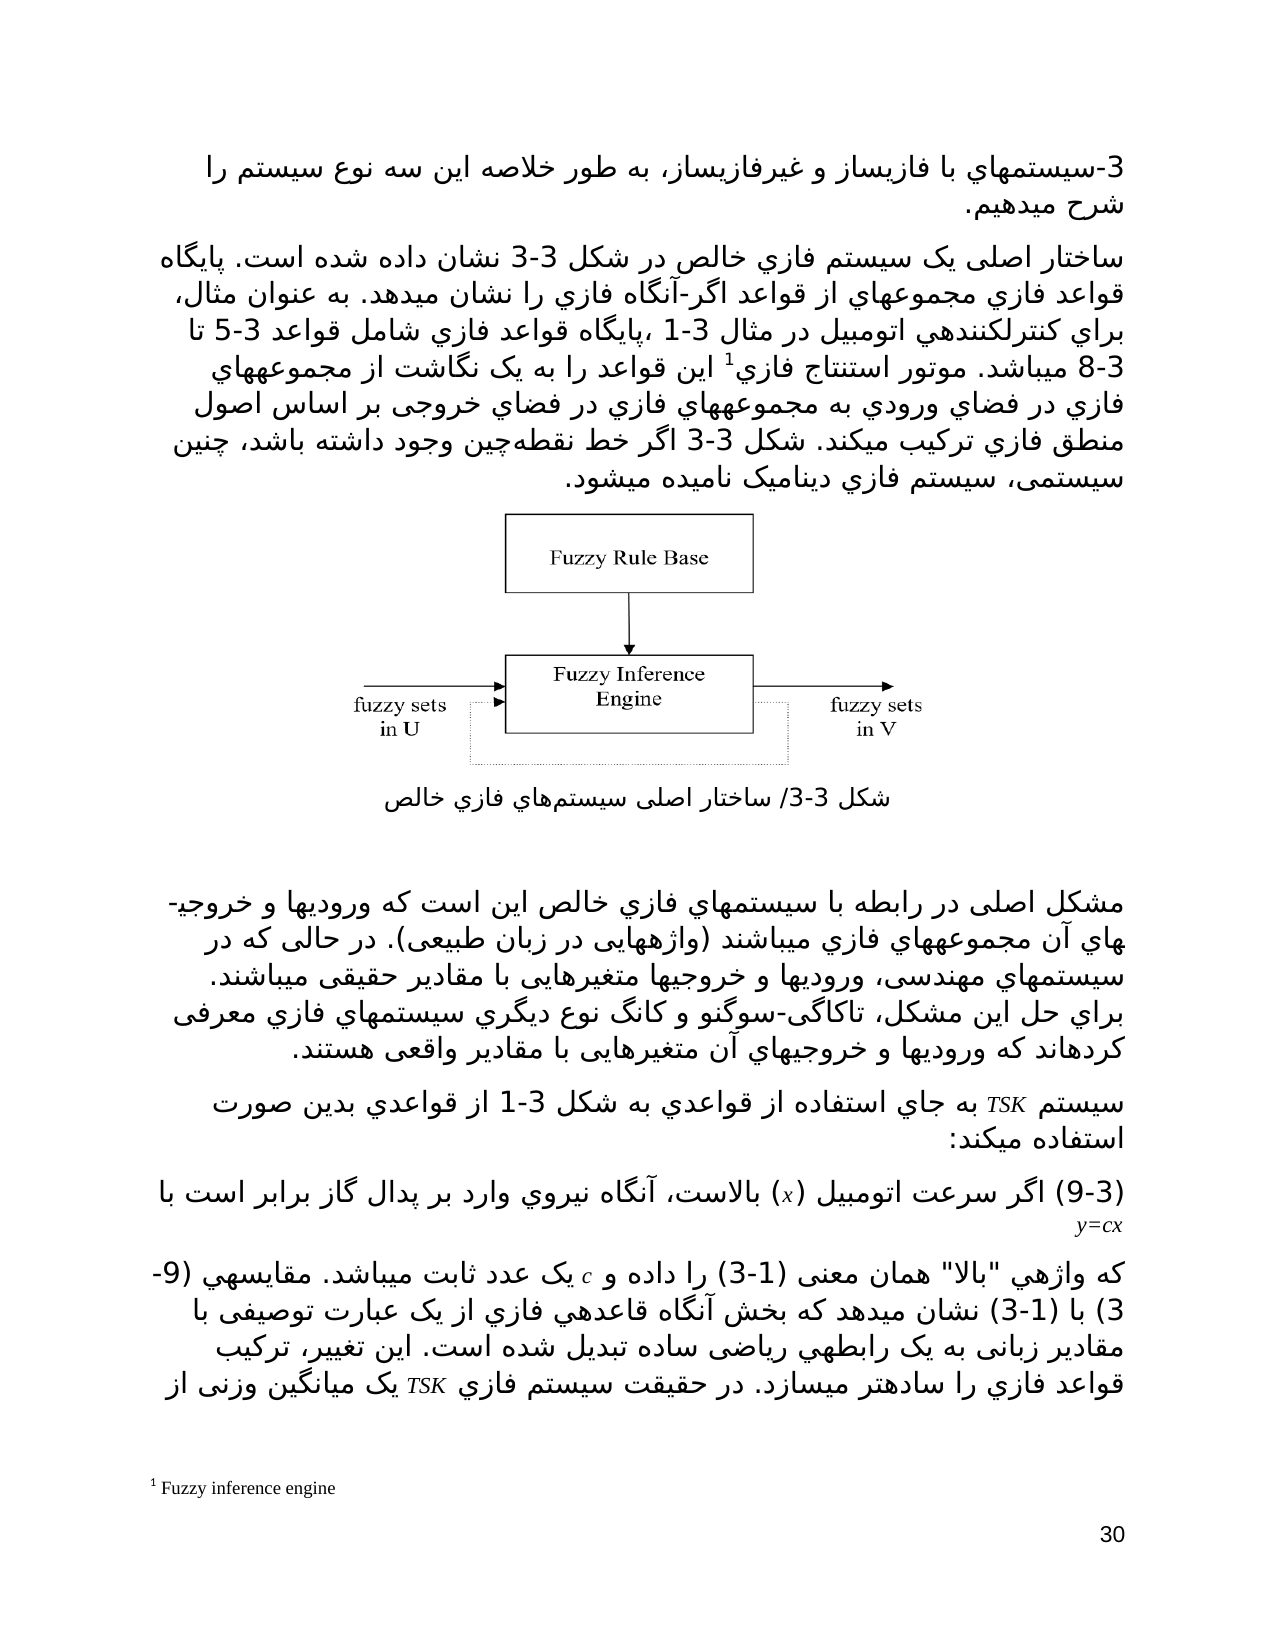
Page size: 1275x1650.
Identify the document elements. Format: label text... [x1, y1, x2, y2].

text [150, 150, 1125, 221]
text (9-3) اگر سرعت اتومبیل (x) بالاست، آنگاه نیروي وارد بر پدال گاز برابر است با y=cx [150, 1175, 1125, 1238]
picture [353, 513, 922, 765]
text سیستم TSK به جاي استفاده از قواعدي به شکل 3-1 از قواعدي بدین صورت استفاده میکند: [150, 1085, 1125, 1156]
text مشکل اصلی در رابطه با سیستمهاي فازي خالص این است که وروديها و خروجیهاي آن مجموعههاي فازي میباشند (واژههایی در زبان طبیعی). در حالی که در سیستمهاي مهندسی، وروديها و خروجیها متغیرهایی با مقادیر حقیقی میباشند. براي حل این مشکل، تاکاگی-سوگنو و کانگ نوع دیگري سیستمهاي فازي معرفی کردهاند که وروديها و خروجیهاي آن متغیرهایی با مقادیر واقعی هستند. [150, 885, 1125, 1066]
text ساختار اصلی یک سیستم فازي خالص در شکل 3-3 نشان داده شده است. پایگاه قواعد فازي مجموعهاي از قواعد اگر-آنگاه فازي را نشان میدهد. به عنوان مثال، براي کنترلکنندهي اتومبیل در مثال 3-1 ،پایگاه قواعد فازي شامل قواعد 3-5 تا 3-8 میباشد. موتور استنتاج فازي این قواعد را به یک نگاشت از مجموعههاي فازي در فضاي ورودي به مجموعههاي فازي در فضاي خروجی بر اساس اصول منطق فازي ترکیب میکند. شکل 3-3 اگر خط نقطه‌چین وجود داشته باشد، چنین سیستمی، سیستم فازي دینامیک نامیده میشود. [150, 240, 1125, 494]
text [150, 1256, 1125, 1400]
text شکل 3-3/ ساختار اصلی سیستم‌هاي فازي خالص [315, 783, 960, 813]
